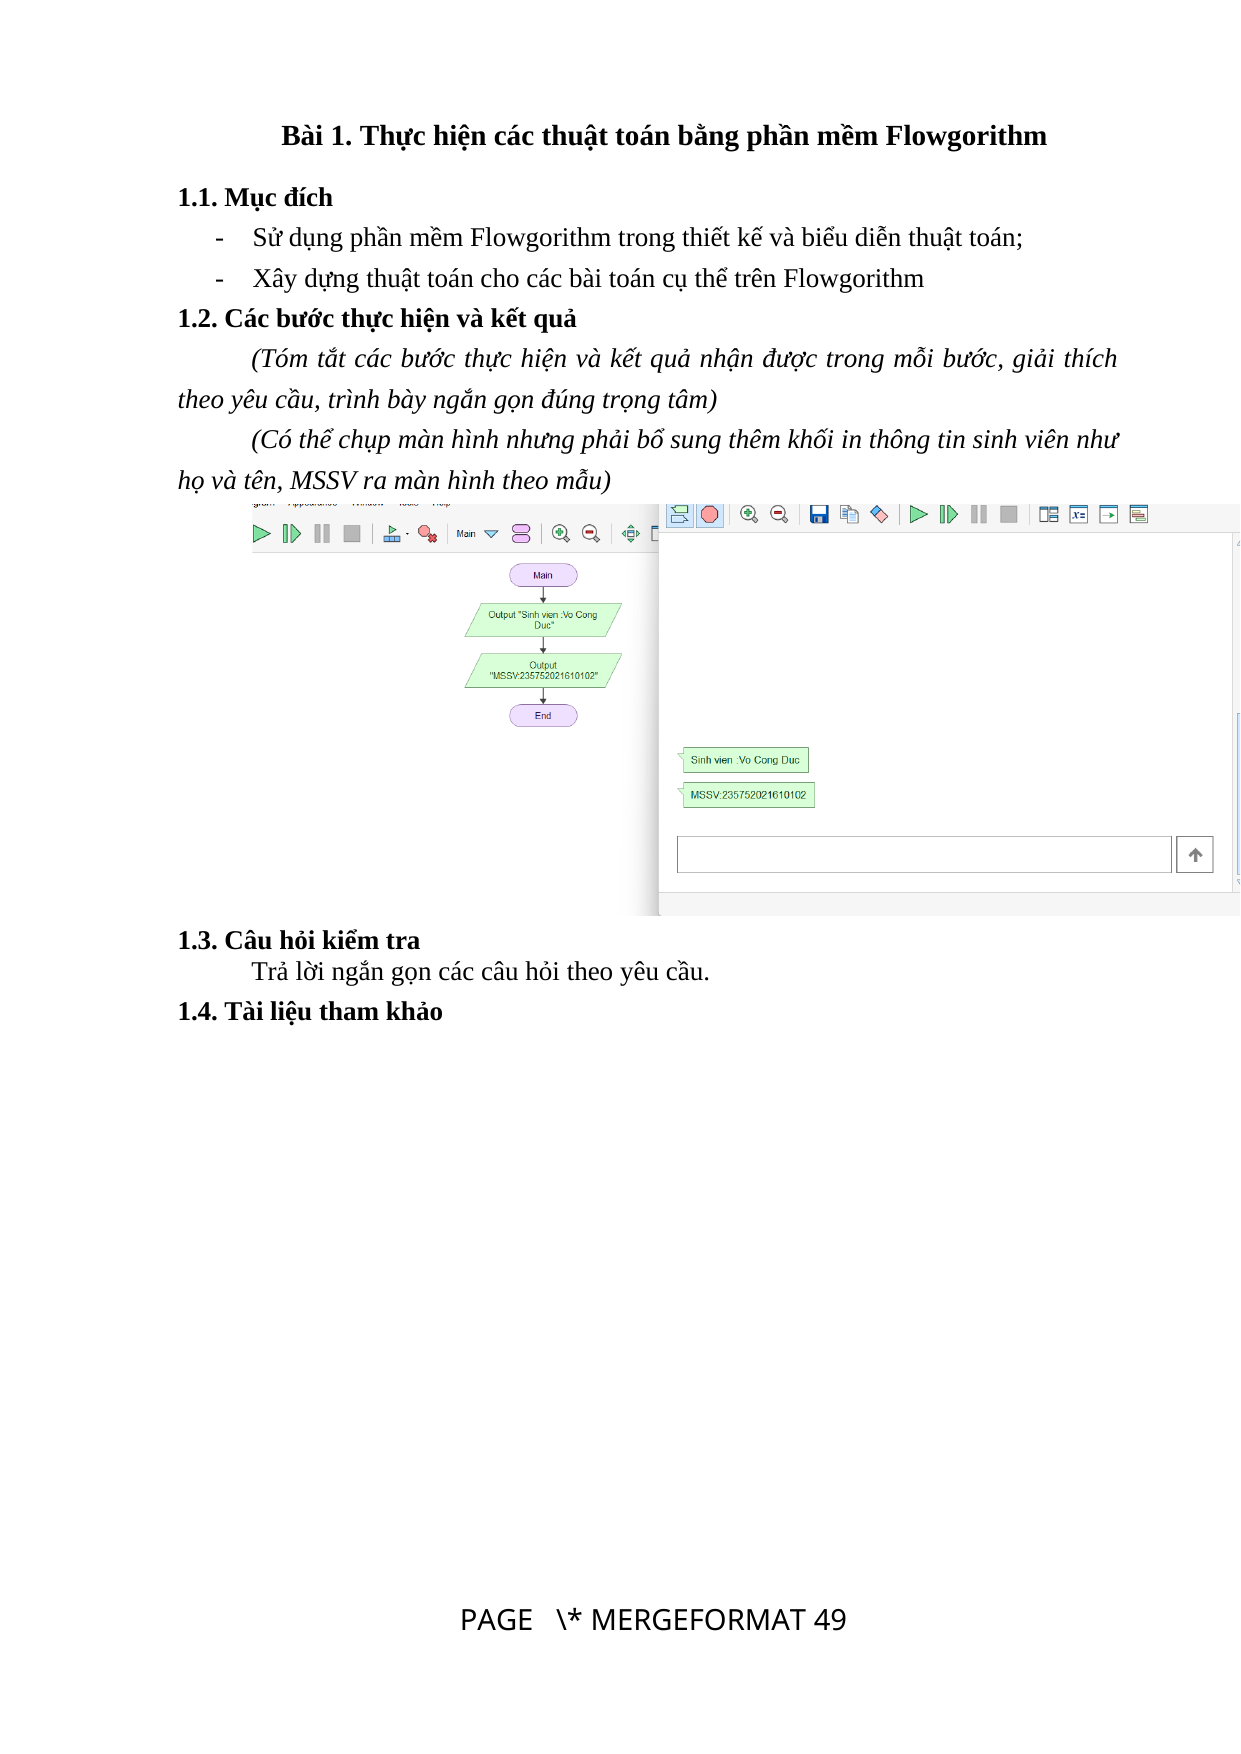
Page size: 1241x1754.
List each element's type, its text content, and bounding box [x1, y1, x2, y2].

subtitle Bài 1. Thực hiện các thuật toán bằng phần mềm Flowgorithm [207, 118, 1122, 152]
list (Tóm tắt các bước thực hiện và kết quả nhận được trong mỗi bước, giải thích theo yêu cầu, trình bày ngắn gọn đúng trọng tâm) [177, 342, 1122, 414]
list Xây dựng thuật toán cho các bài toán cụ thể trên Flowgorithm [215, 262, 1122, 293]
list (Có thể chụp màn hình nhưng phải bổ sung thêm khối in thông tin sinh viên như họ và tên, MSSV ra màn hình theo mẫu) [177, 423, 1122, 495]
list Tài liệu tham khảo [177, 996, 1122, 1027]
list Câu hỏi kiểm tra [177, 924, 1122, 955]
list Trả lời ngắn gọn các câu hỏi theo yêu cầu. [177, 955, 1122, 986]
list Mục đích [177, 181, 1122, 212]
list Sử dụng phần mềm Flowgorithm trong thiết kế và biểu diễn thuật toán; [215, 221, 1122, 252]
list Các bước thực hiện và kết quả [177, 302, 1122, 333]
picture [252, 504, 1241, 916]
